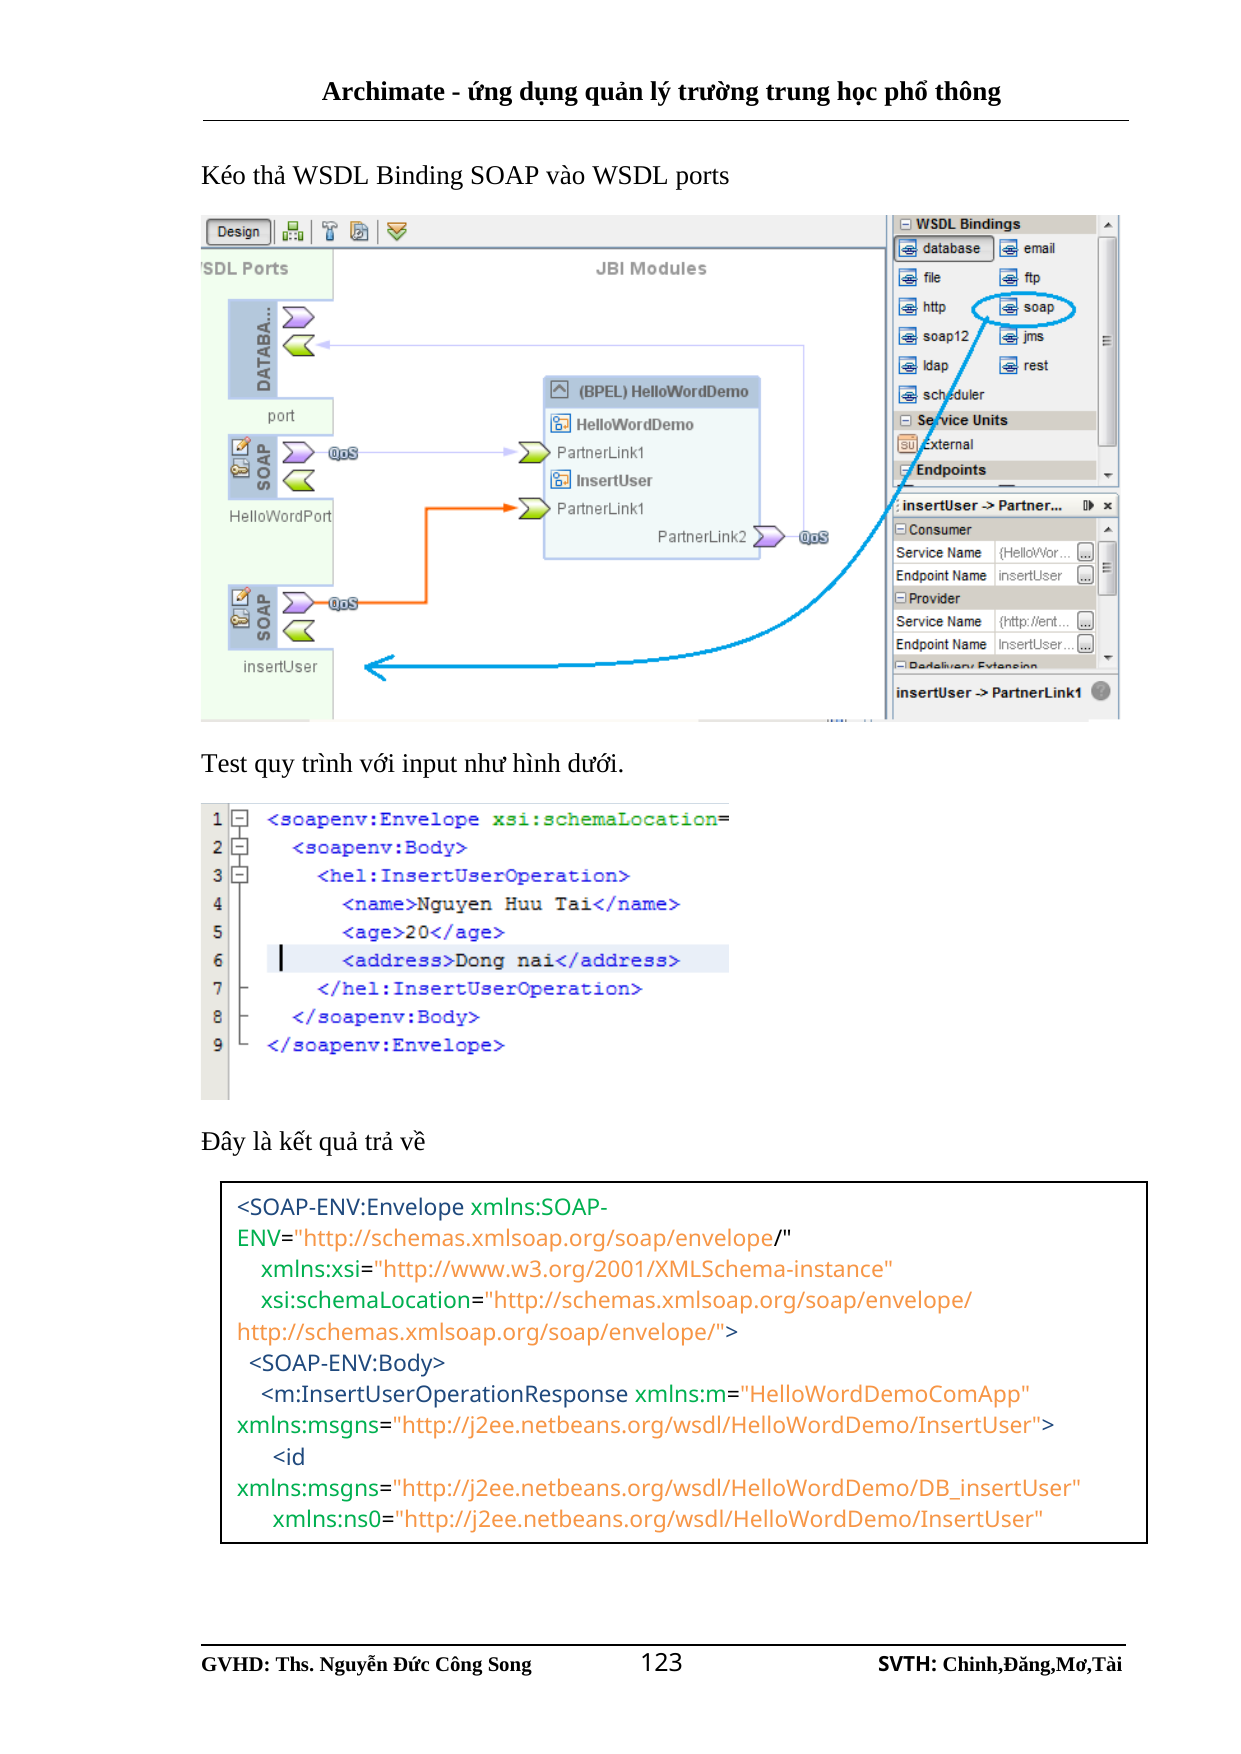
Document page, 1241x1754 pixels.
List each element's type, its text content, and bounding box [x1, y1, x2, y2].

picture [200, 803, 729, 1100]
picture [200, 215, 1122, 722]
text Đây là kết quả trả về [201, 1125, 1122, 1156]
text Test quy trình với input như hình dưới. [201, 747, 1122, 778]
text Kéo thả WSDL Binding SOAP vào WSDL ports [201, 159, 1122, 191]
